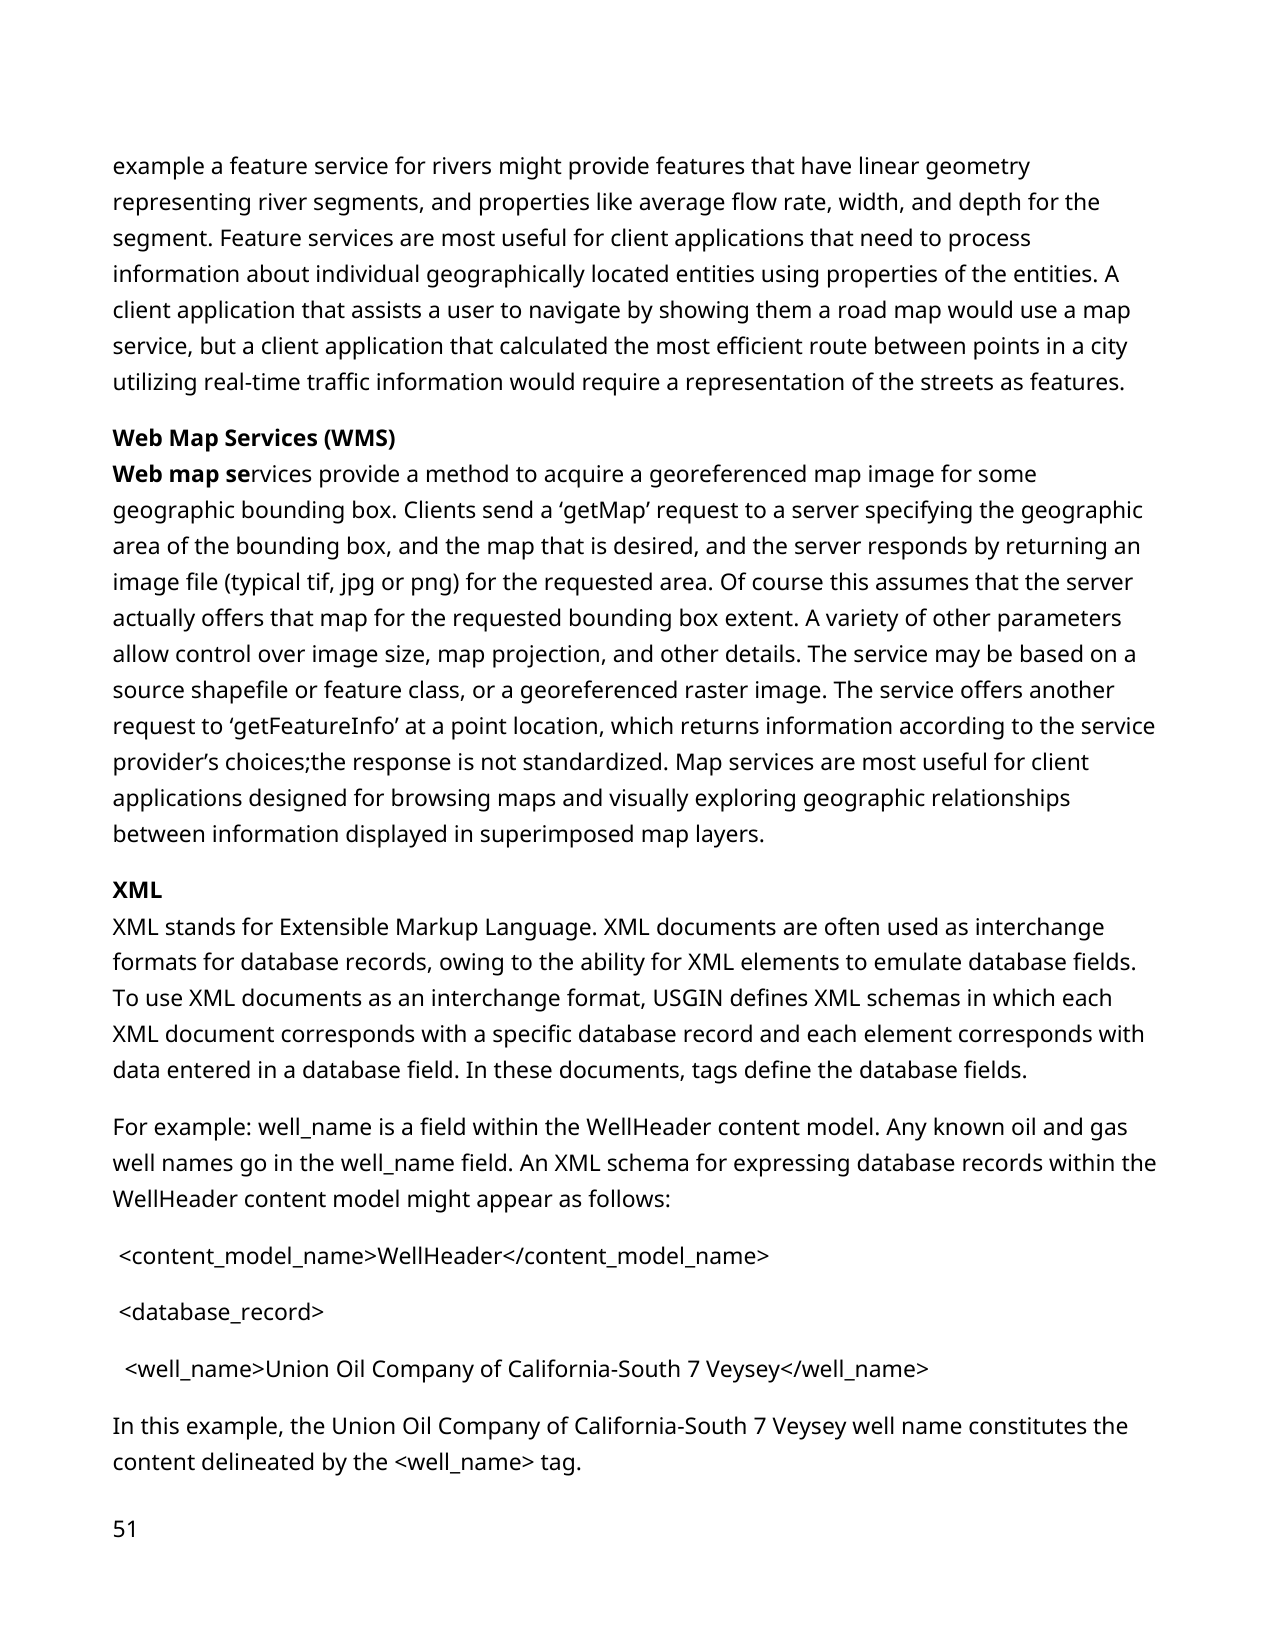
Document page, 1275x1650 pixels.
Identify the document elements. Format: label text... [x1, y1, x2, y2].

text <database_record> [112, 1296, 1162, 1328]
text Web Map Services (WMS) [112, 422, 1162, 454]
text In this example, the Union Oil Company of California-South 7 Veysey well name constitutes the content delineated by the <well_name> tag. [112, 1410, 1162, 1477]
text XML [112, 874, 1162, 906]
text XML stands for Extensible Markup Language. XML documents are often used as interchange formats for database records, owing to the ability for XML elements to emulate database fields. To use XML documents as an interchange format, USGIN defines XML schemas in which each XML document corresponds with a specific database record and each element corresponds with data entered in a database field. In these documents, tags define the database fields. [112, 910, 1162, 1085]
text For example: well_name is a field within the WellHeader content model. Any known oil and gas well names go in the well_name field. An XML schema for expressing database records within the WellHeader content model might appear as follows: [112, 1111, 1162, 1214]
text <content_model_name>WellHeader</content_model_name> [112, 1239, 1162, 1271]
text <well_name>Union Oil Company of California-South 7 Veysey</well_name> [112, 1353, 1162, 1384]
text Web map services provide a method to acquire a georeferenced map image for some geographic bounding box. Clients send a ‘getMap’ request to a server specifying the geographic area of the bounding box, and the map that is desired, and the server responds by returning an image file (typical tif, jpg or png) for the requested area. Of course this assumes that the server actually offers that map for the requested bounding box extent. A variety of other parameters allow control over image size, map projection, and other details. The service may be based on a source shapefile or feature class, or a georeferenced raster image. The service offers another request to ‘getFeatureInfo’ at a point location, which returns information according to the service provider’s choices;the response is not standardized. Map services are most useful for client applications designed for browsing maps and visually exploring geographic relationships between information displayed in superimposed map layers. [112, 458, 1162, 849]
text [112, 150, 1162, 397]
